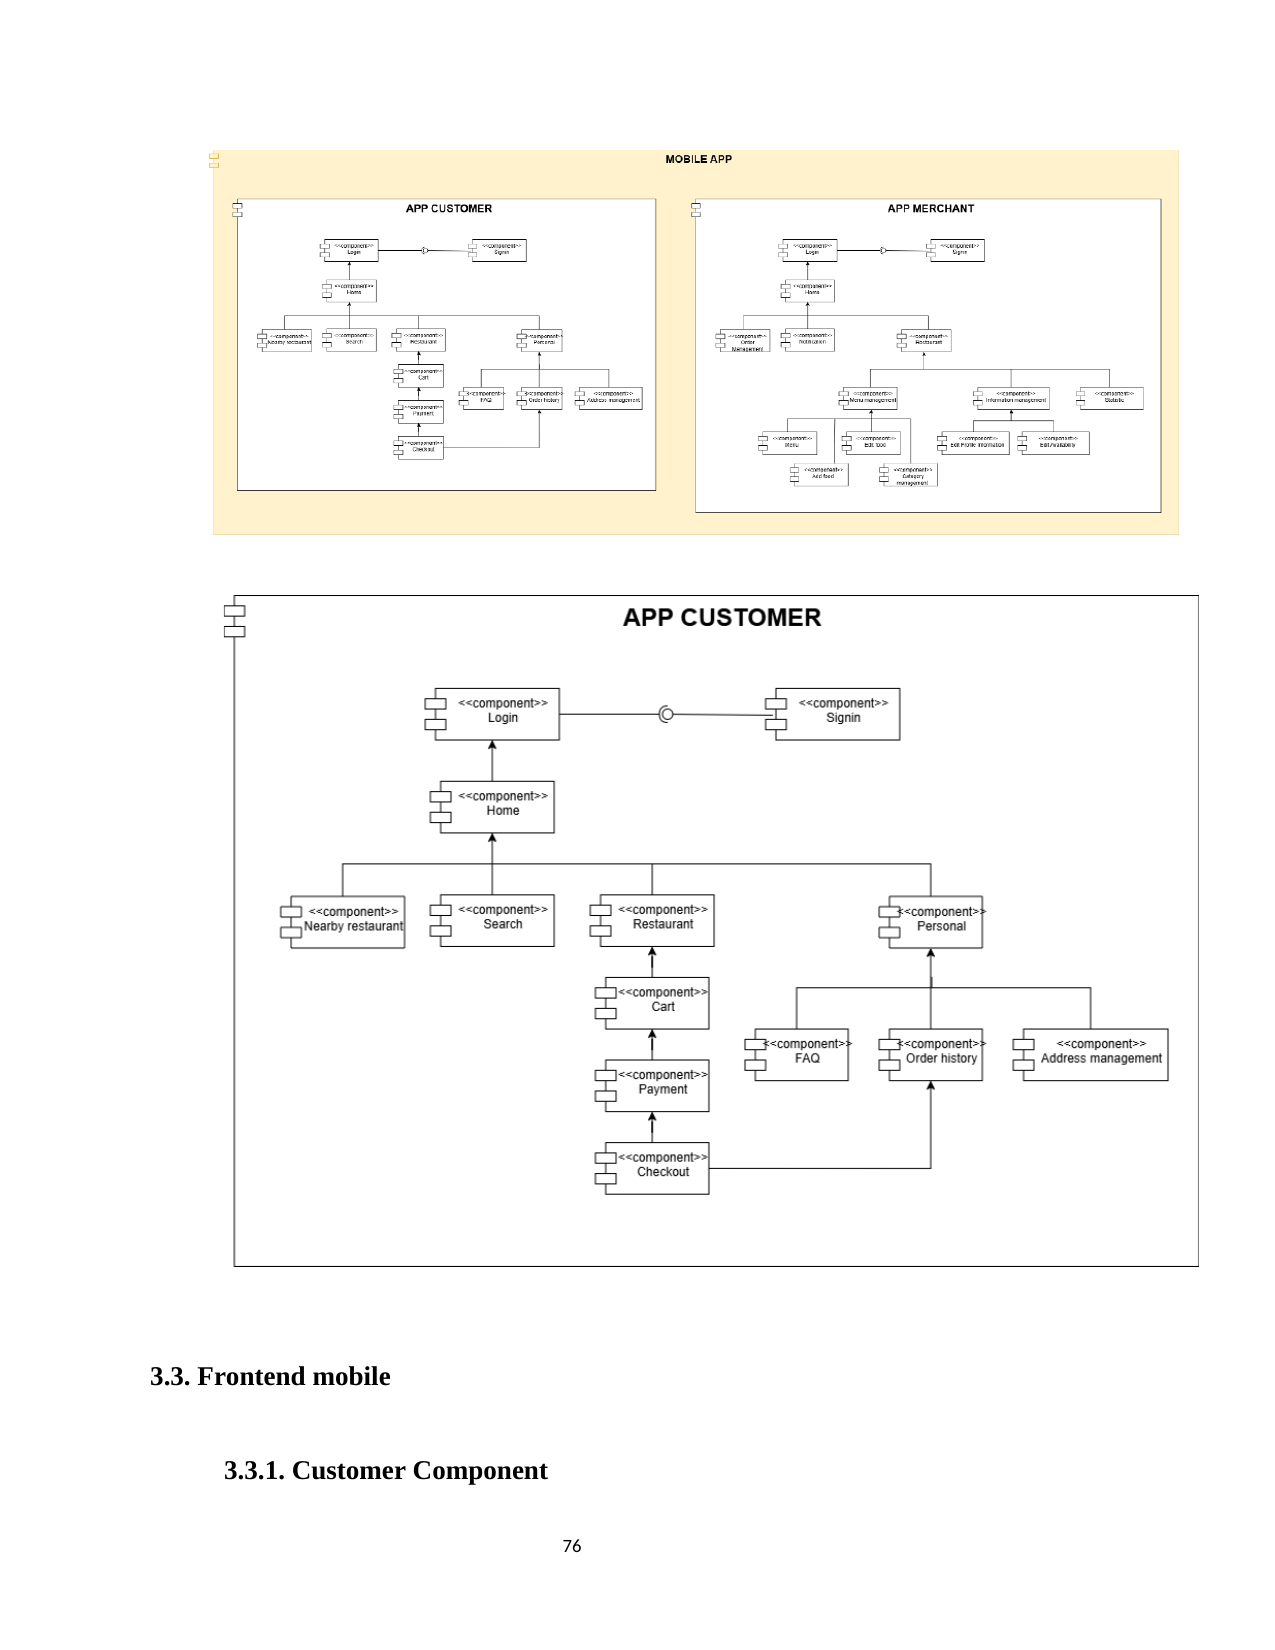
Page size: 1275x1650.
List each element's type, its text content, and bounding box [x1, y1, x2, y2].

picture [209, 150, 1179, 535]
list 3.3. Frontend mobile [150, 1360, 1125, 1392]
picture [223, 595, 1199, 1267]
list 3.3.1. Customer Component [224, 1454, 1125, 1485]
